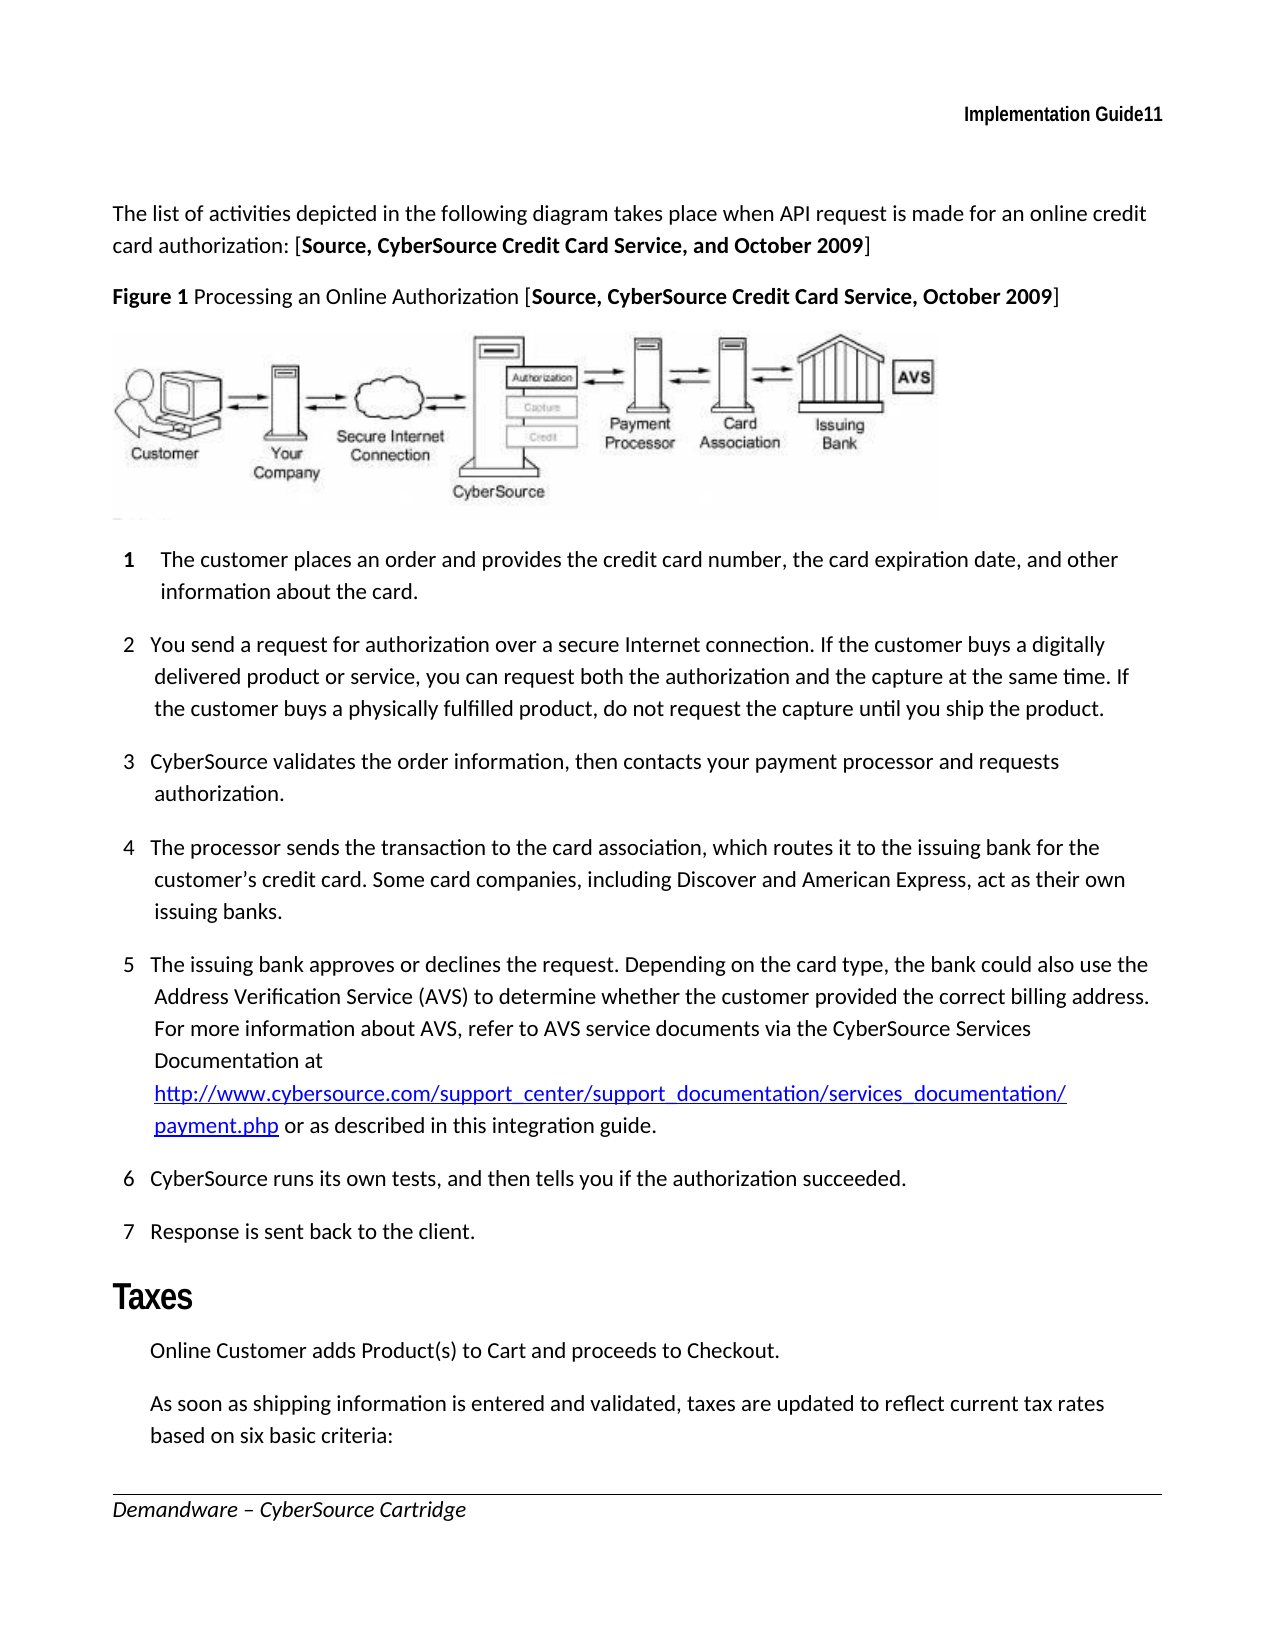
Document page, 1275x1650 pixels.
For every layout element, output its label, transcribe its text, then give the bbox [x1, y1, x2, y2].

text Figure 1 Processing an Online Authorization [Source, CyberSource Credit Card Service, October 2009] [112, 282, 1162, 310]
text 4 The processor sends the transaction to the card association, which routes it to the issuing bank for the customer’s credit card. Some card companies, including Discover and American Express, act as their own issuing banks. [123, 833, 1162, 925]
text The list of activities depicted in the following diagram takes place when API request is made for an online credit card authorization: [Source, CyberSource Credit Card Service, and October 2009] [112, 199, 1162, 259]
text 2 You send a request for authorization over a secure Internet connection. If the customer buys a digitally delivered product or service, you can request both the authorization and the capture at the same time. If the customer buys a physically fulfilled product, do not request the capture until you ship the product. [123, 630, 1162, 722]
picture [112, 330, 941, 520]
text 7 Response is sent back to the client. [123, 1217, 1162, 1245]
list The customer places an order and provides the credit card number, the card expiration date, and other information about the card. [123, 545, 1162, 605]
text 3 CyberSource validates the order information, then contacts your payment processor and requests authorization. [123, 747, 1162, 808]
text 5 The issuing bank approves or declines the request. Depending on the card type, the bank could also use the Address Verification Service (AVS) to determine whether the customer provided the correct billing address. For more information about AVS, refer to AVS service documents via the CyberSource Services Documentation at http://www.cybersource.com/support_center/support_documentation/services_documentation/payment.php or as described in this integration guide. [123, 950, 1162, 1139]
text As soon as shipping information is entered and validated, taxes are updated to reflect current tax rates based on six basic criteria: [150, 1389, 1162, 1449]
subtitle Taxes [112, 1274, 1162, 1317]
text 6 CyberSource runs its own tests, and then tells you if the authorization succeeded. [123, 1164, 1162, 1192]
text Online Customer adds Product(s) to Cart and proceeds to Checkout. [150, 1336, 1162, 1364]
